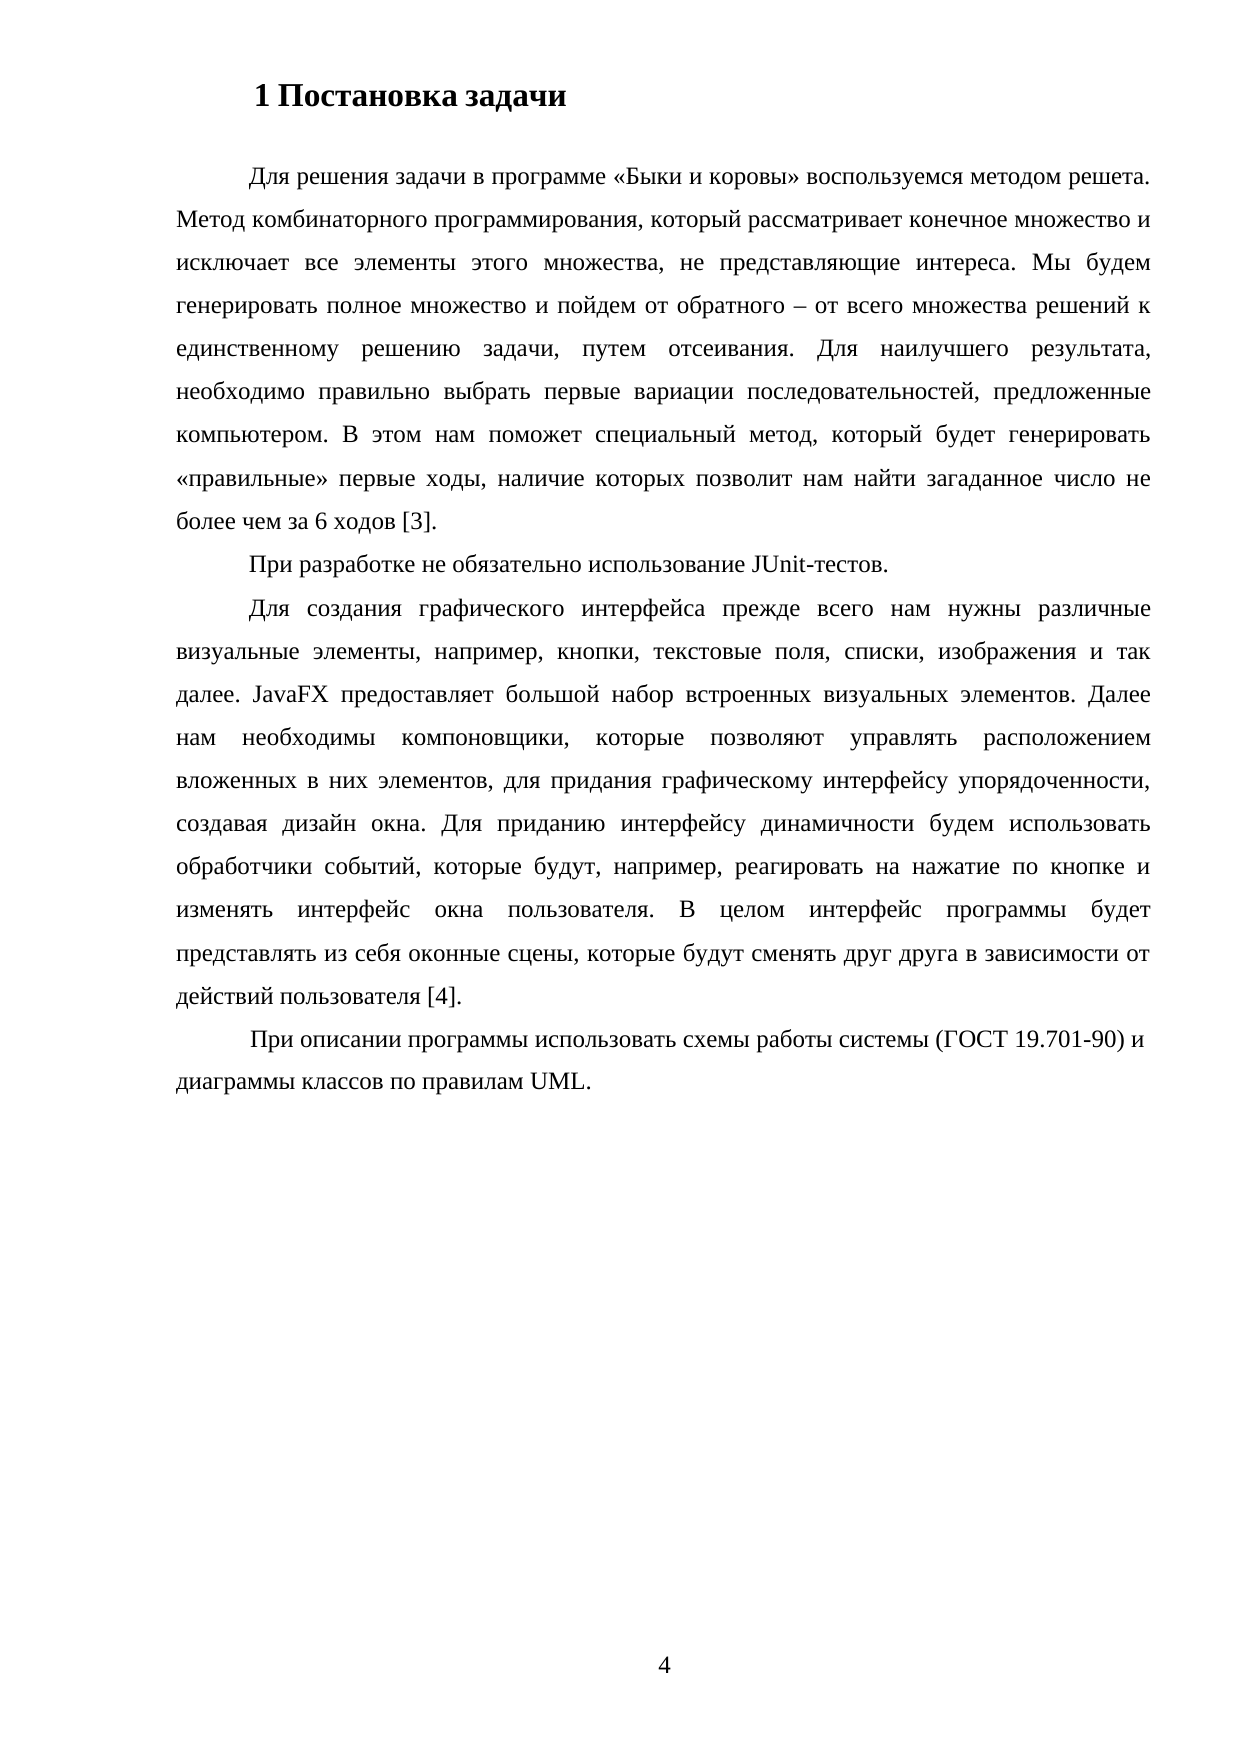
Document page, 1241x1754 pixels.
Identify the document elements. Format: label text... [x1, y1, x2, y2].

subtitle 1 Постановка задачи [254, 75, 1150, 113]
text При разработке не обязательно использование JUnit-тестов. [176, 549, 1152, 578]
text При описании программы использовать схемы работы системы (ГОСТ 19.701-90) и диаграммы классов по правилам UML. [176, 1024, 1151, 1095]
text Для создания графического интерфейса прежде всего нам нужны различные визуальные элементы, например, кнопки, текстовые поля, списки, изображения и так далее. JavaFX предоставляет большой набор встроенных визуальных элементов. Далее нам необходимы компоновщики, которые позволяют управлять расположением вложенных в них элементов, для придания графическому интерфейсу упорядоченности, создавая дизайн окна. Для приданию интерфейсу динамичности будем использовать обработчики событий, которые будут, например, реагировать на нажатие по кнопке и изменять интерфейс окна пользователя. В целом интерфейс программы будет представлять из себя оконные сцены, которые будут сменять друг друга в зависимости от действий пользователя [4]. [176, 593, 1152, 1009]
text Для решения задачи в программе «Быки и коровы» воспользуемся методом решета. Метод комбинаторного программирования, который рассматривает конечное множество и исключает все элементы этого множества, не представляющие интереса. Мы будем генерировать полное множество и пойдем от обратного – от всего множества решений к единственному решению задачи, путем отсеивания. Для наилучшего результата, необходимо правильно выбрать первые вариации последовательностей, предложенные компьютером. В этом нам поможет специальный метод, который будет генерировать «правильные» первые ходы, наличие которых позволит нам найти загаданное число не более чем за 6 ходов [3]. [176, 161, 1152, 534]
